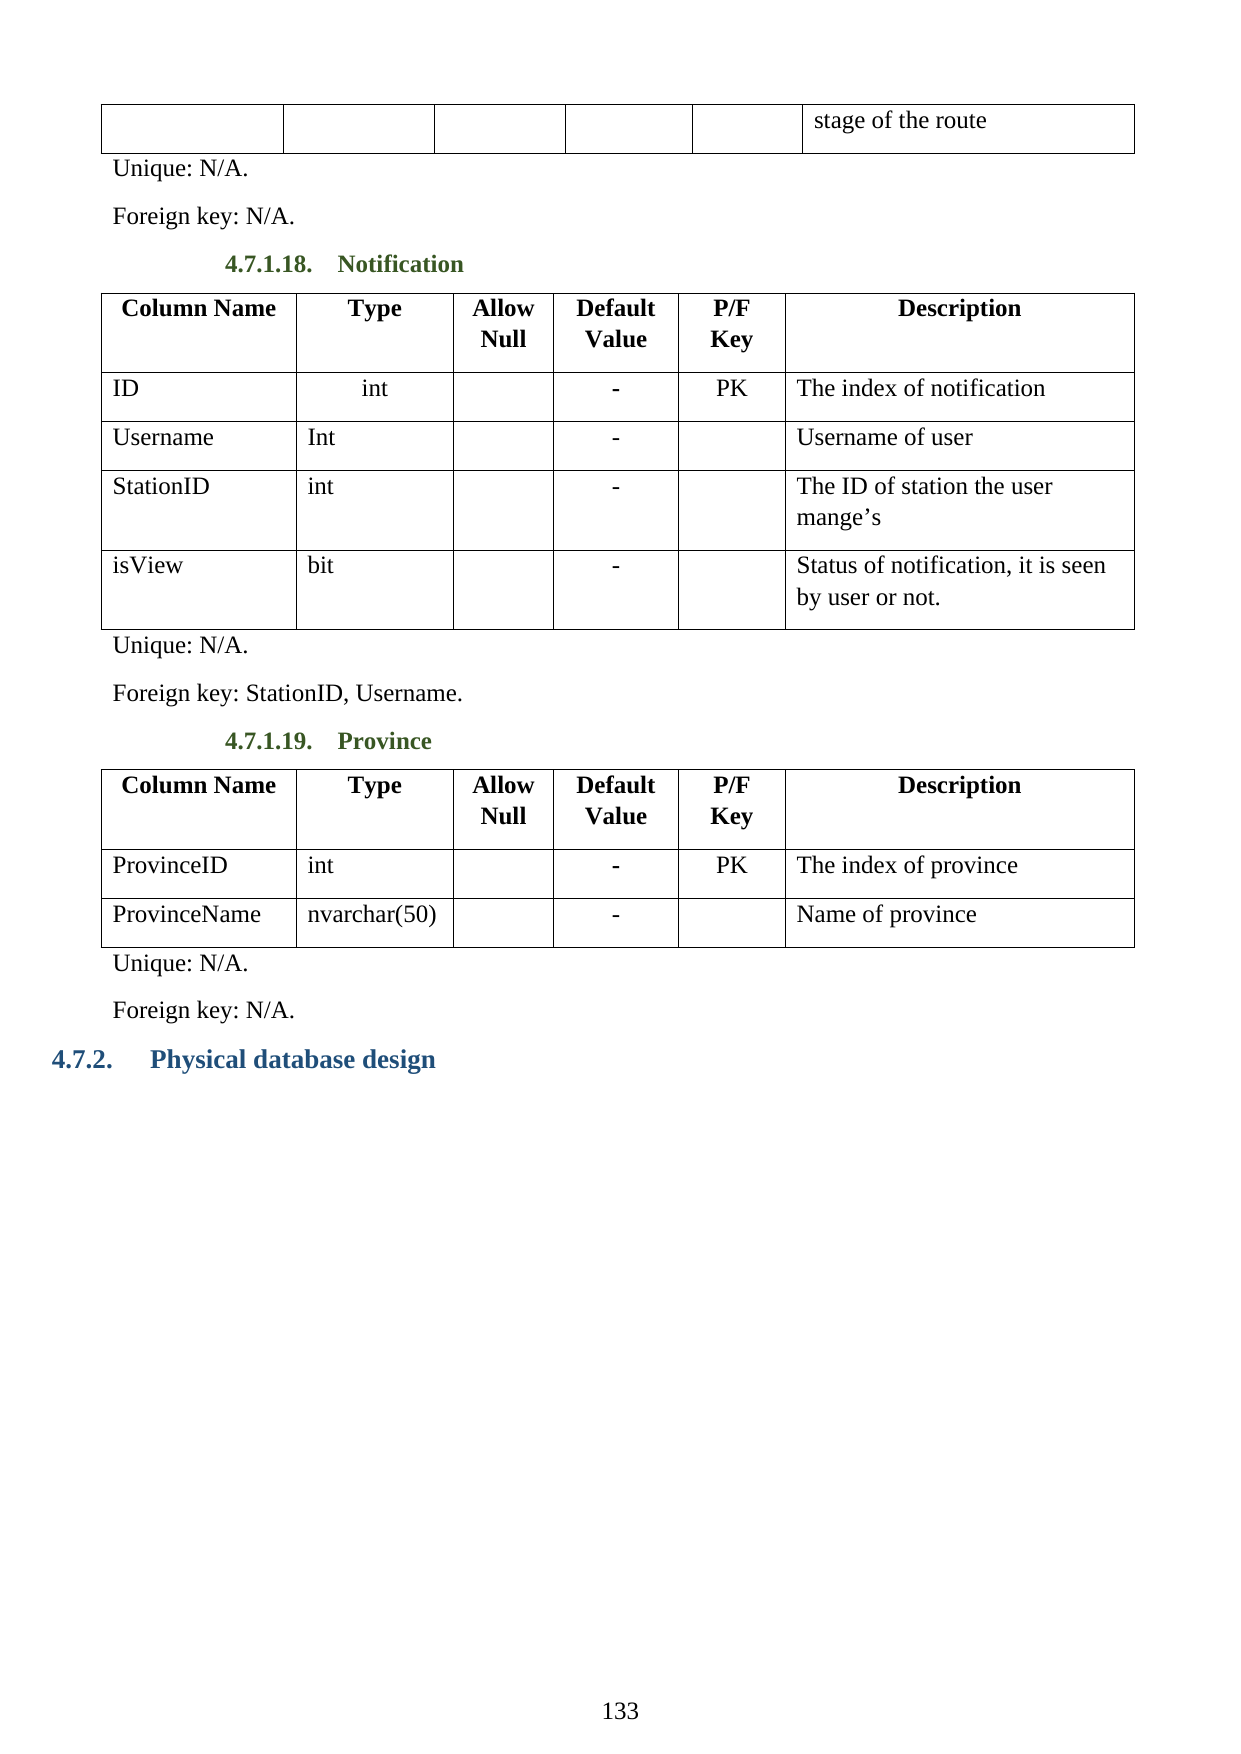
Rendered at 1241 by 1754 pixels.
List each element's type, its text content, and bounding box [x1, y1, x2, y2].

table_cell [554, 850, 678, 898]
subtitle Notification [225, 249, 1128, 278]
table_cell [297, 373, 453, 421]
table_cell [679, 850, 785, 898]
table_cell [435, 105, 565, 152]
text Unique: N/A. [112, 948, 1128, 976]
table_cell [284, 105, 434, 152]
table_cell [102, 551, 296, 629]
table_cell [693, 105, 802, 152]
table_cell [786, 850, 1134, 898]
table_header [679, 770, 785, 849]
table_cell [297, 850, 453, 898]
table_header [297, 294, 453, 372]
text Foreign key: N/A. [112, 201, 1128, 230]
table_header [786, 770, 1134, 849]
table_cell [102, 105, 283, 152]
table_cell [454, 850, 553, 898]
text Unique: N/A. [112, 630, 1128, 659]
subtitle Province [225, 726, 1128, 754]
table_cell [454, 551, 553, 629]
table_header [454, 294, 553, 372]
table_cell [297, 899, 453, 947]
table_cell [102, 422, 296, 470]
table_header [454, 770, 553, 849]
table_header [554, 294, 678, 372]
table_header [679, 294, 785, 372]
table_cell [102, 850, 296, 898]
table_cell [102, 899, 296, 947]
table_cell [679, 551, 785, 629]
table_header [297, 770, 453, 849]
text Foreign key: N/A. [112, 995, 1128, 1024]
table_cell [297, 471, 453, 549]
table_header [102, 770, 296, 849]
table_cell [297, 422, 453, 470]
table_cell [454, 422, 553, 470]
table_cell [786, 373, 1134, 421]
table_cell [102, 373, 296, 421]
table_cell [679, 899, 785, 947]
subtitle Physical database design [112, 1043, 1128, 1074]
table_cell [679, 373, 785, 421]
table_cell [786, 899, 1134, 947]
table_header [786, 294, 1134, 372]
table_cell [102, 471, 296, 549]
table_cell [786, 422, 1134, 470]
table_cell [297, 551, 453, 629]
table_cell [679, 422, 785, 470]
text Unique: N/A. [112, 154, 1128, 182]
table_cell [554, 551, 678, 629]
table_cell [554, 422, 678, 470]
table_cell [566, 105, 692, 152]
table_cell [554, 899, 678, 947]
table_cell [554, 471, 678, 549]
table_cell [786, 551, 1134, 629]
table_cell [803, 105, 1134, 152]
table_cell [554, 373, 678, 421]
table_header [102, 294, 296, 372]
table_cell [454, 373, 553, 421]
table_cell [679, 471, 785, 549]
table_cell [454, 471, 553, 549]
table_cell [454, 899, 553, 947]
text Foreign key: StationID, Username. [112, 678, 1128, 707]
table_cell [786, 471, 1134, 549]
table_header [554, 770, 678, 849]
